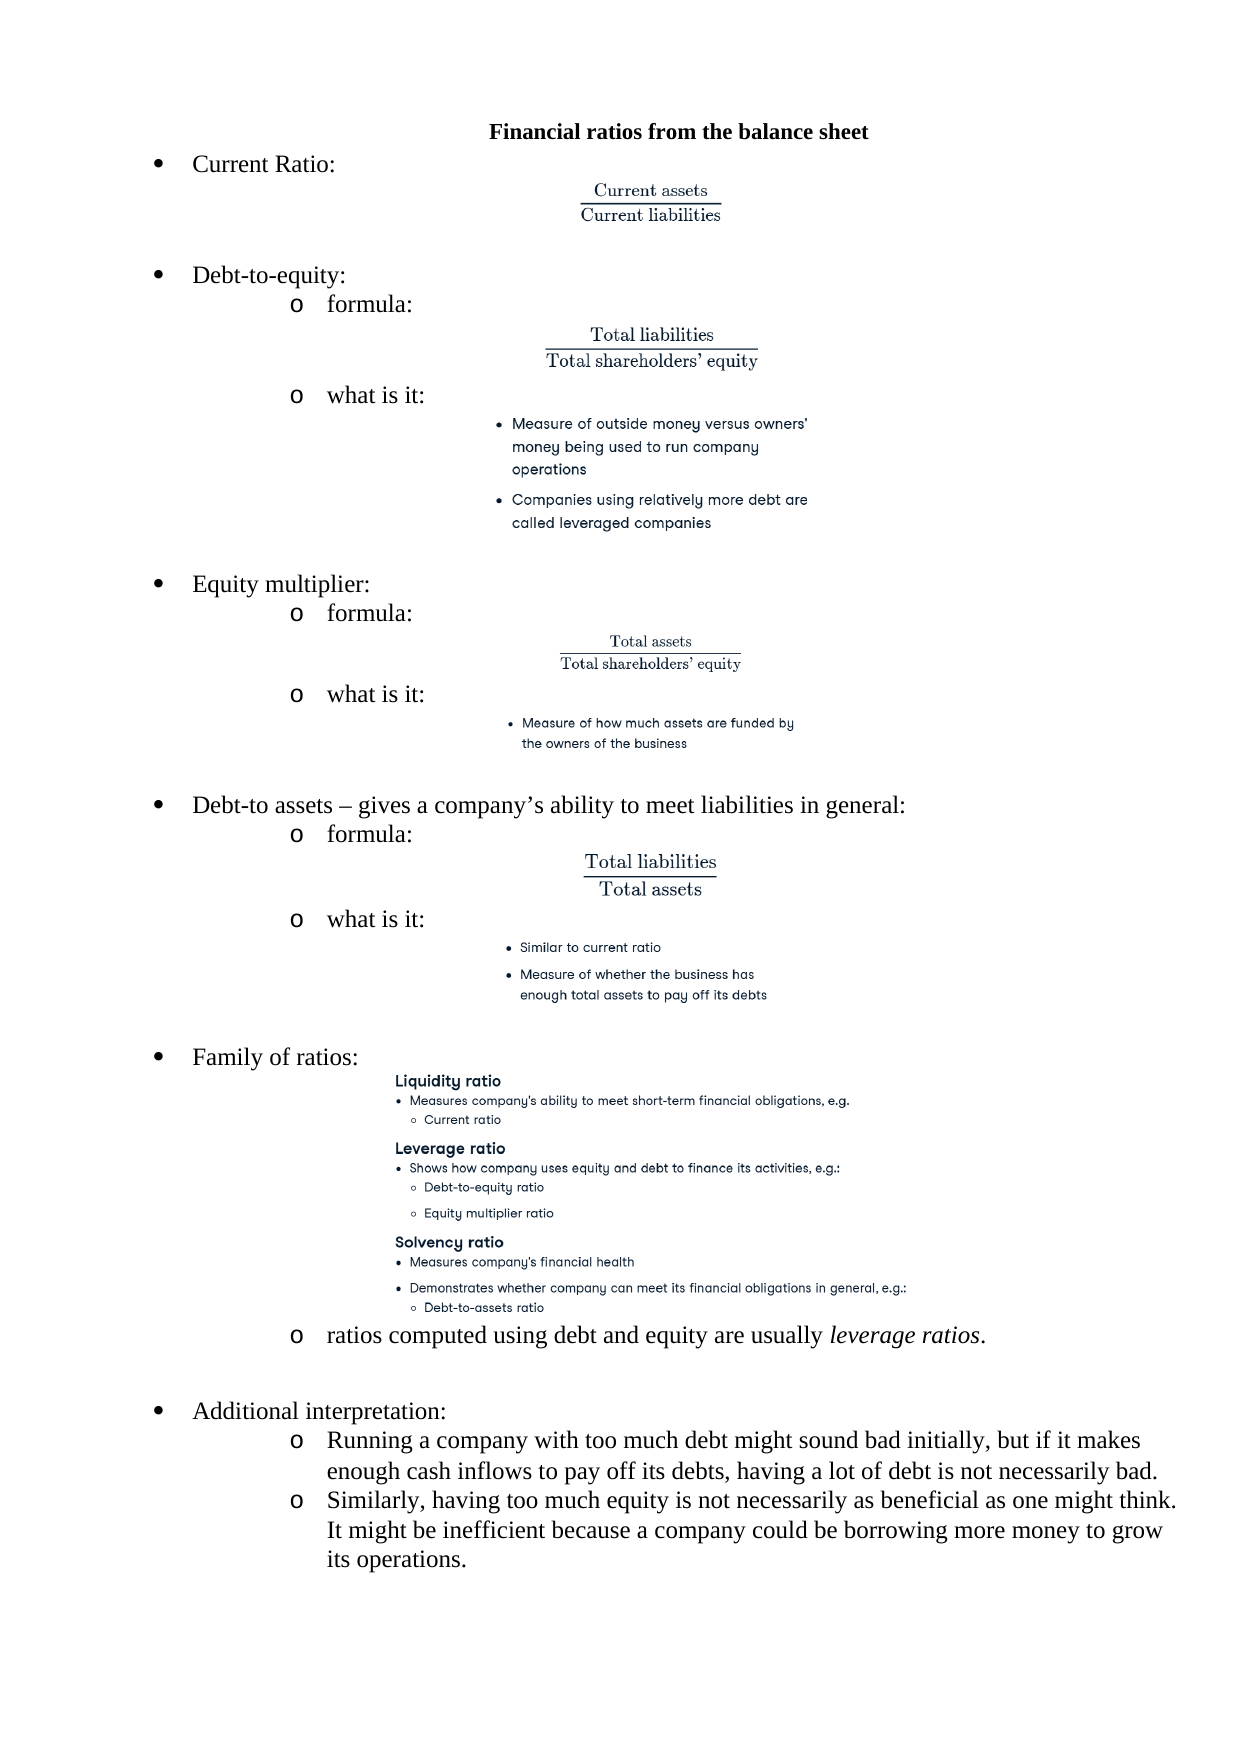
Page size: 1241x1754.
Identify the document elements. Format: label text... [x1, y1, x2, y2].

list what is it: [289, 904, 1181, 935]
picture [556, 628, 743, 675]
list formula: [289, 819, 1181, 850]
list Current Ratio: [154, 149, 1181, 177]
list ratios computed using debt and equity are usually leverage ratios. [289, 1321, 1181, 1351]
list Equity multiplier: [154, 569, 1181, 598]
list what is it: [289, 380, 1181, 411]
list formula: [289, 289, 1181, 320]
list Similarly, having too much equity is not necessarily as beneficial as one might think. It might be inefficient because a company could be borrowing more money to grow its operations. [289, 1485, 1181, 1573]
picture [505, 710, 795, 756]
picture [392, 1071, 907, 1317]
subtitle Financial ratios from the balance sheet [118, 118, 1181, 144]
list Family of ratios: [154, 1042, 1181, 1071]
list formula: [289, 598, 1181, 629]
picture [541, 320, 758, 376]
list Additional interpretation: [154, 1396, 1181, 1425]
picture [578, 849, 722, 900]
picture [492, 410, 808, 535]
picture [574, 177, 725, 226]
picture [502, 934, 797, 1008]
list Debt-to assets – gives a company’s ability to meet liabilities in general: [154, 790, 1181, 819]
list what is it: [289, 679, 1181, 710]
list Running a company with too much debt might sound bad initially, but if it makes enough cash inflows to pay off its debts, having a lot of debt is not necessarily bad. [289, 1425, 1181, 1485]
list Debt-to-equity: [154, 260, 1181, 289]
